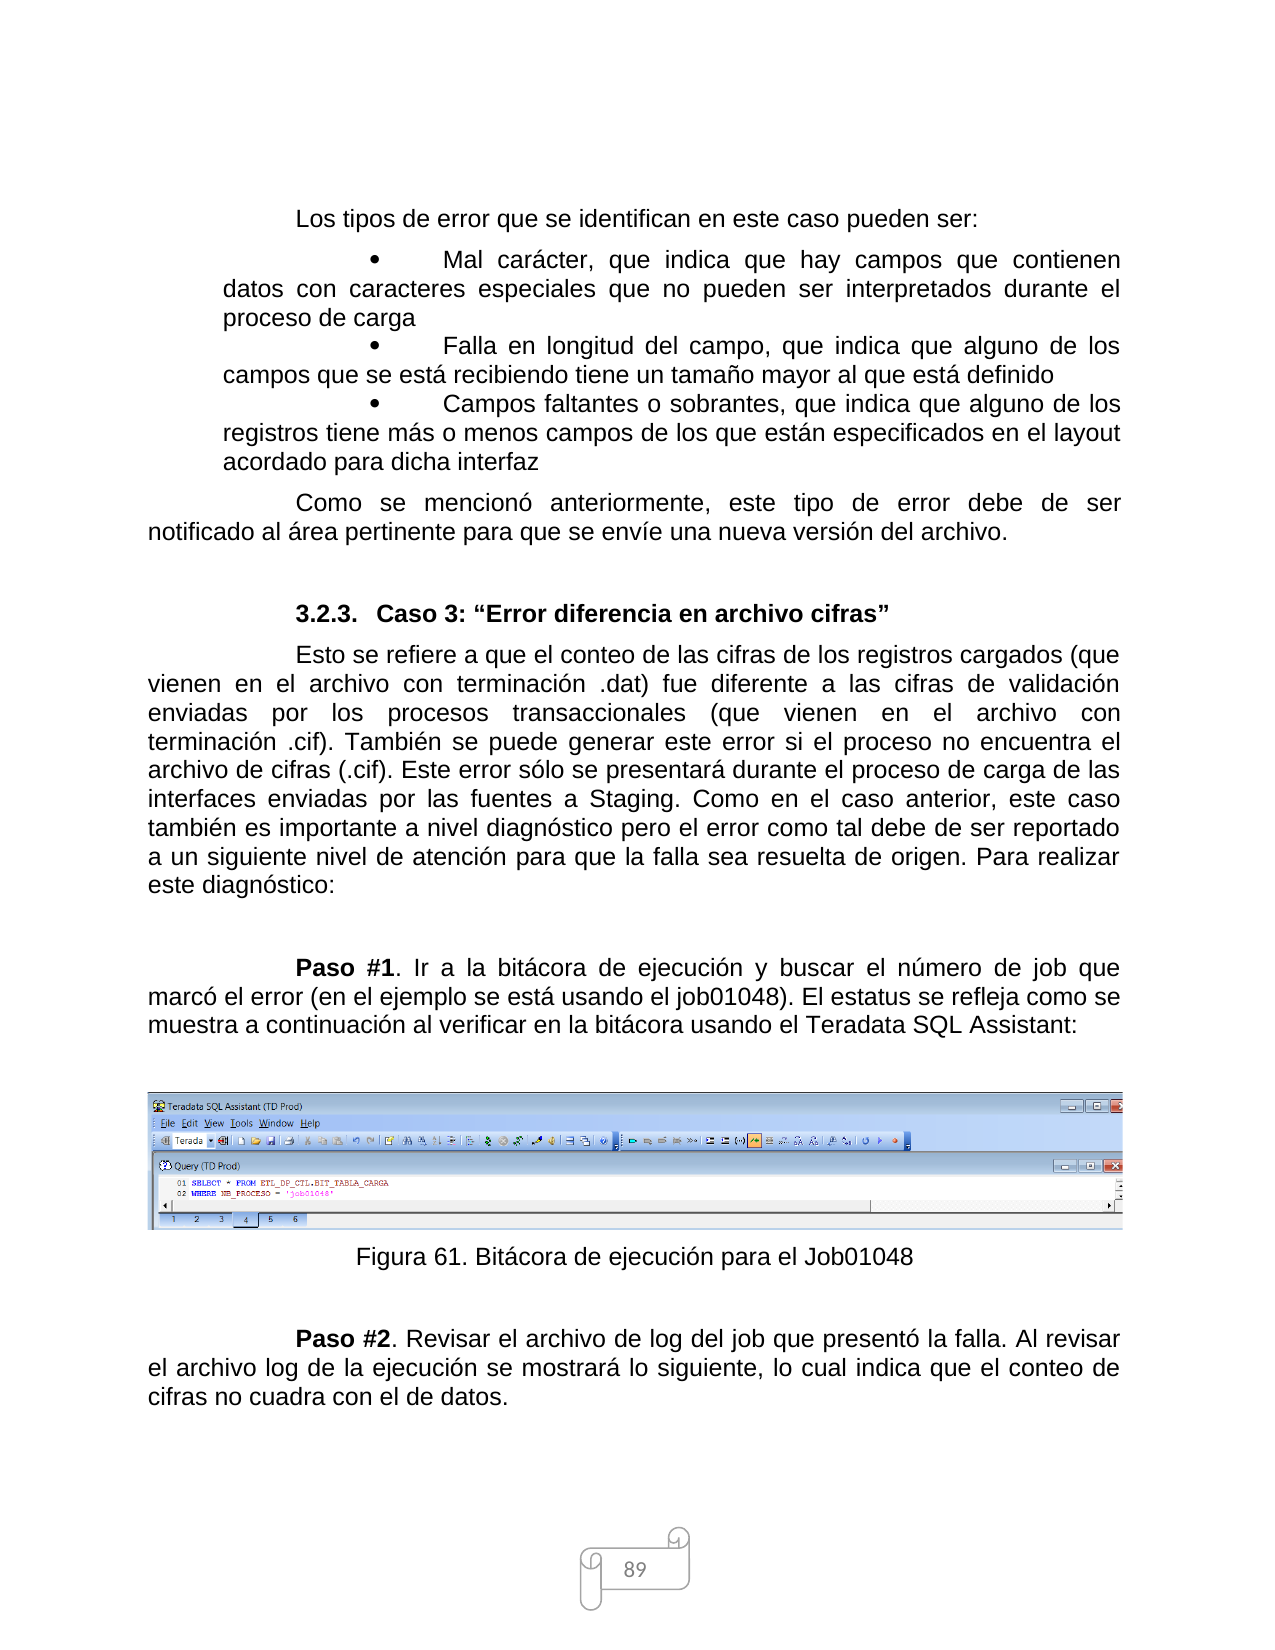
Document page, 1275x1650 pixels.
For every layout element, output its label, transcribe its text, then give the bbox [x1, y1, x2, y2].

text Figura 61. Bitácora de ejecución para el Job01048 [148, 1242, 1122, 1271]
list Campos faltantes o sobrantes, que indica que alguno de los registros tiene más o menos campos de los que están especificados en el layout acordado para dicha interfaz [223, 389, 1122, 475]
subtitle Caso 3: “Error diferencia en archivo cifras” [148, 599, 1122, 628]
text Como se mencionó anteriormente, este tipo de error debe de ser notificado al área pertinente para que se envíe una nueva versión del archivo. [148, 488, 1122, 545]
picture [147, 1092, 1123, 1230]
text Esto se refiere a que el conteo de las cifras de los registros cargados (que vienen en el archivo con terminación .dat) fue diferente a las cifras de validación enviadas por los procesos transaccionales (que vienen en el archivo con terminación .cif). También se puede generar este error si el proceso no encuentra el archivo de cifras (.cif). Este error sólo se presentará durante el proceso de carga de las interfaces enviadas por las fuentes a Staging. Como en el caso anterior, este caso también es importante a nivel diagnóstico pero el error como tal debe de ser reportado a un siguiente nivel de atención para que la falla sea resuelta de origen. Para realizar este diagnóstico: [148, 640, 1122, 899]
text Los tipos de error que se identifican en este caso pueden ser: [148, 204, 1122, 232]
text Paso #1. Ir a la bitácora de ejecución y buscar el número de job que marcó el error (en el ejemplo se está usando el job01048). El estatus se refleja como se muestra a continuación al verificar en la bitácora usando el Teradata SQL Assistant: [148, 953, 1122, 1039]
text Paso #2. Revisar el archivo de log del job que presentó la falla. Al revisar el archivo log de la ejecución se mostrará lo siguiente, lo cual indica que el conteo de cifras no cuadra con el de datos. [148, 1324, 1122, 1411]
list Falla en longitud del campo, que indica que alguno de los campos que se está recibiendo tiene un tamaño mayor al que está definido [223, 331, 1122, 389]
list Mal carácter, que indica que hay campos que contienen datos con caracteres especiales que no pueden ser interpretados durante el proceso de carga [223, 245, 1122, 331]
